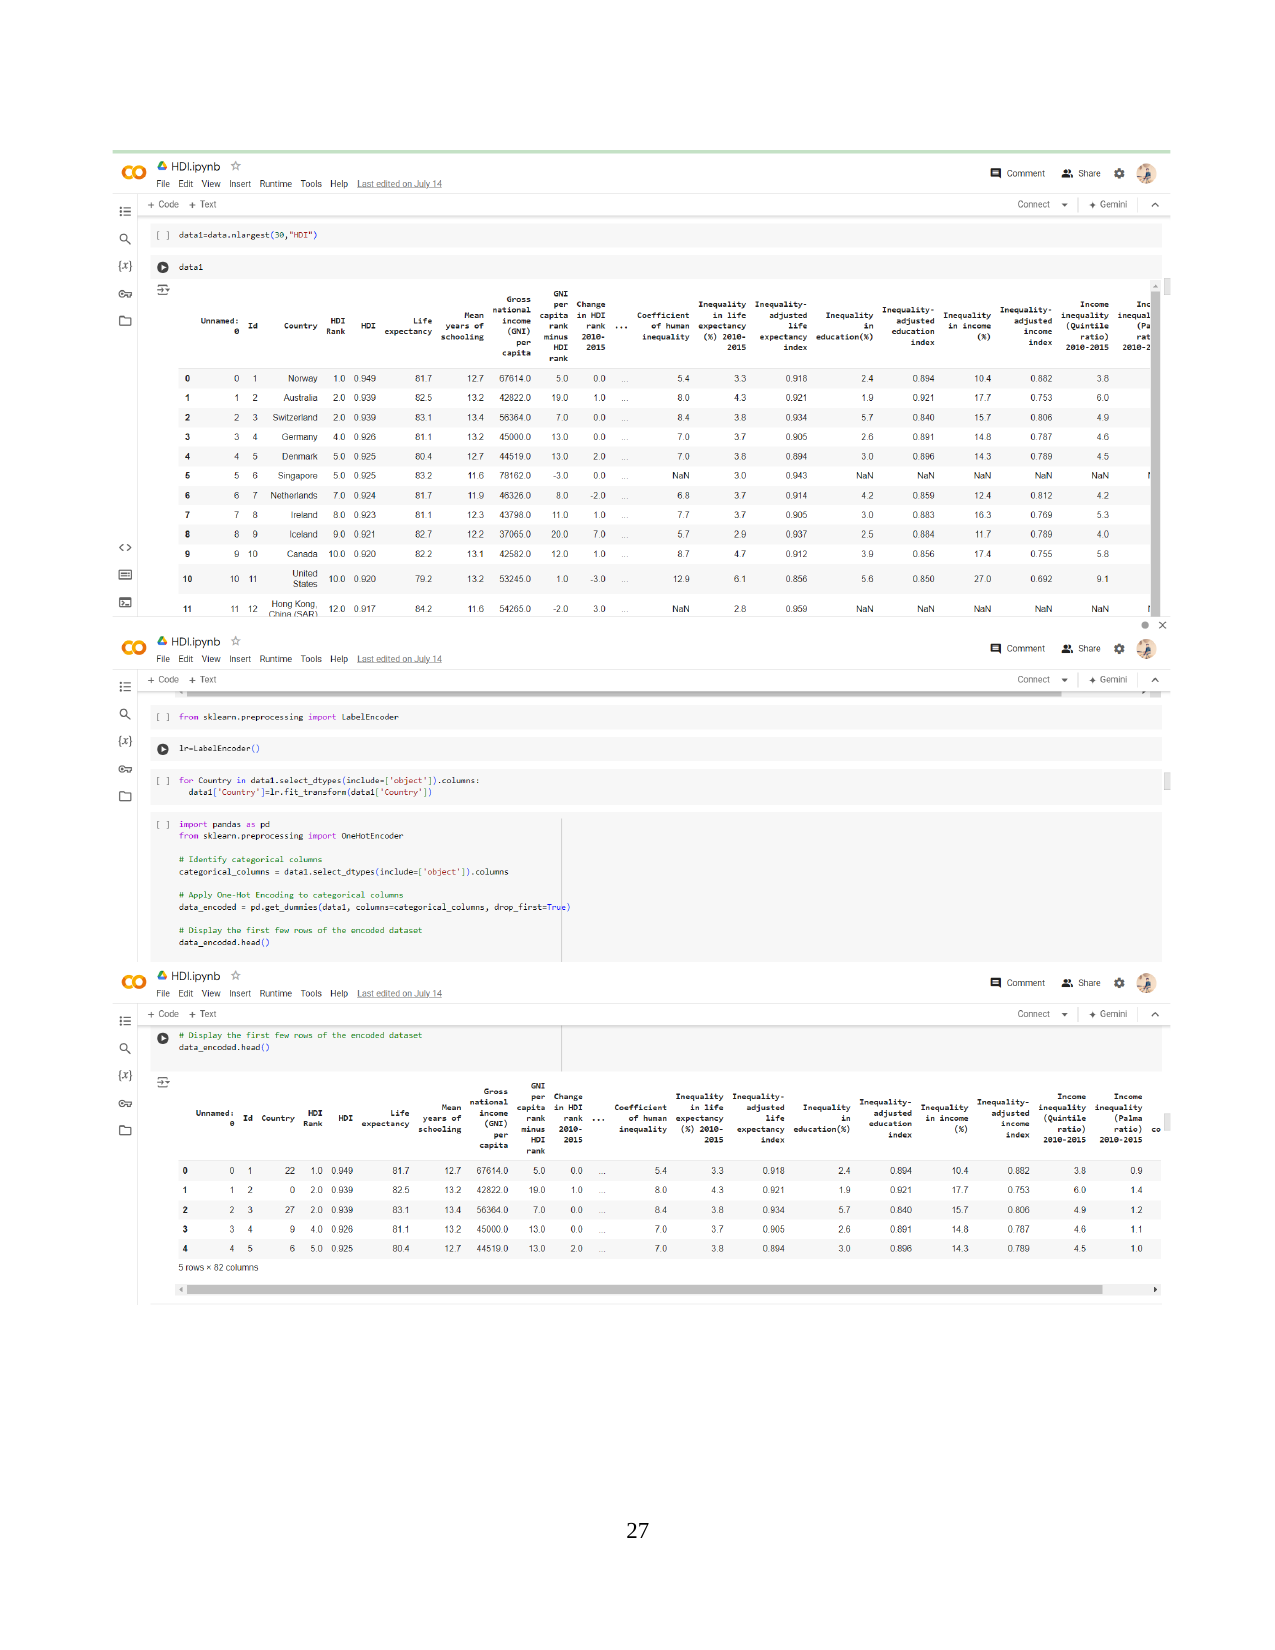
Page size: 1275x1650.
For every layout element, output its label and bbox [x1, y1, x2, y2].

picture [112, 632, 1171, 962]
picture [112, 963, 1171, 1305]
picture [112, 150, 1171, 631]
